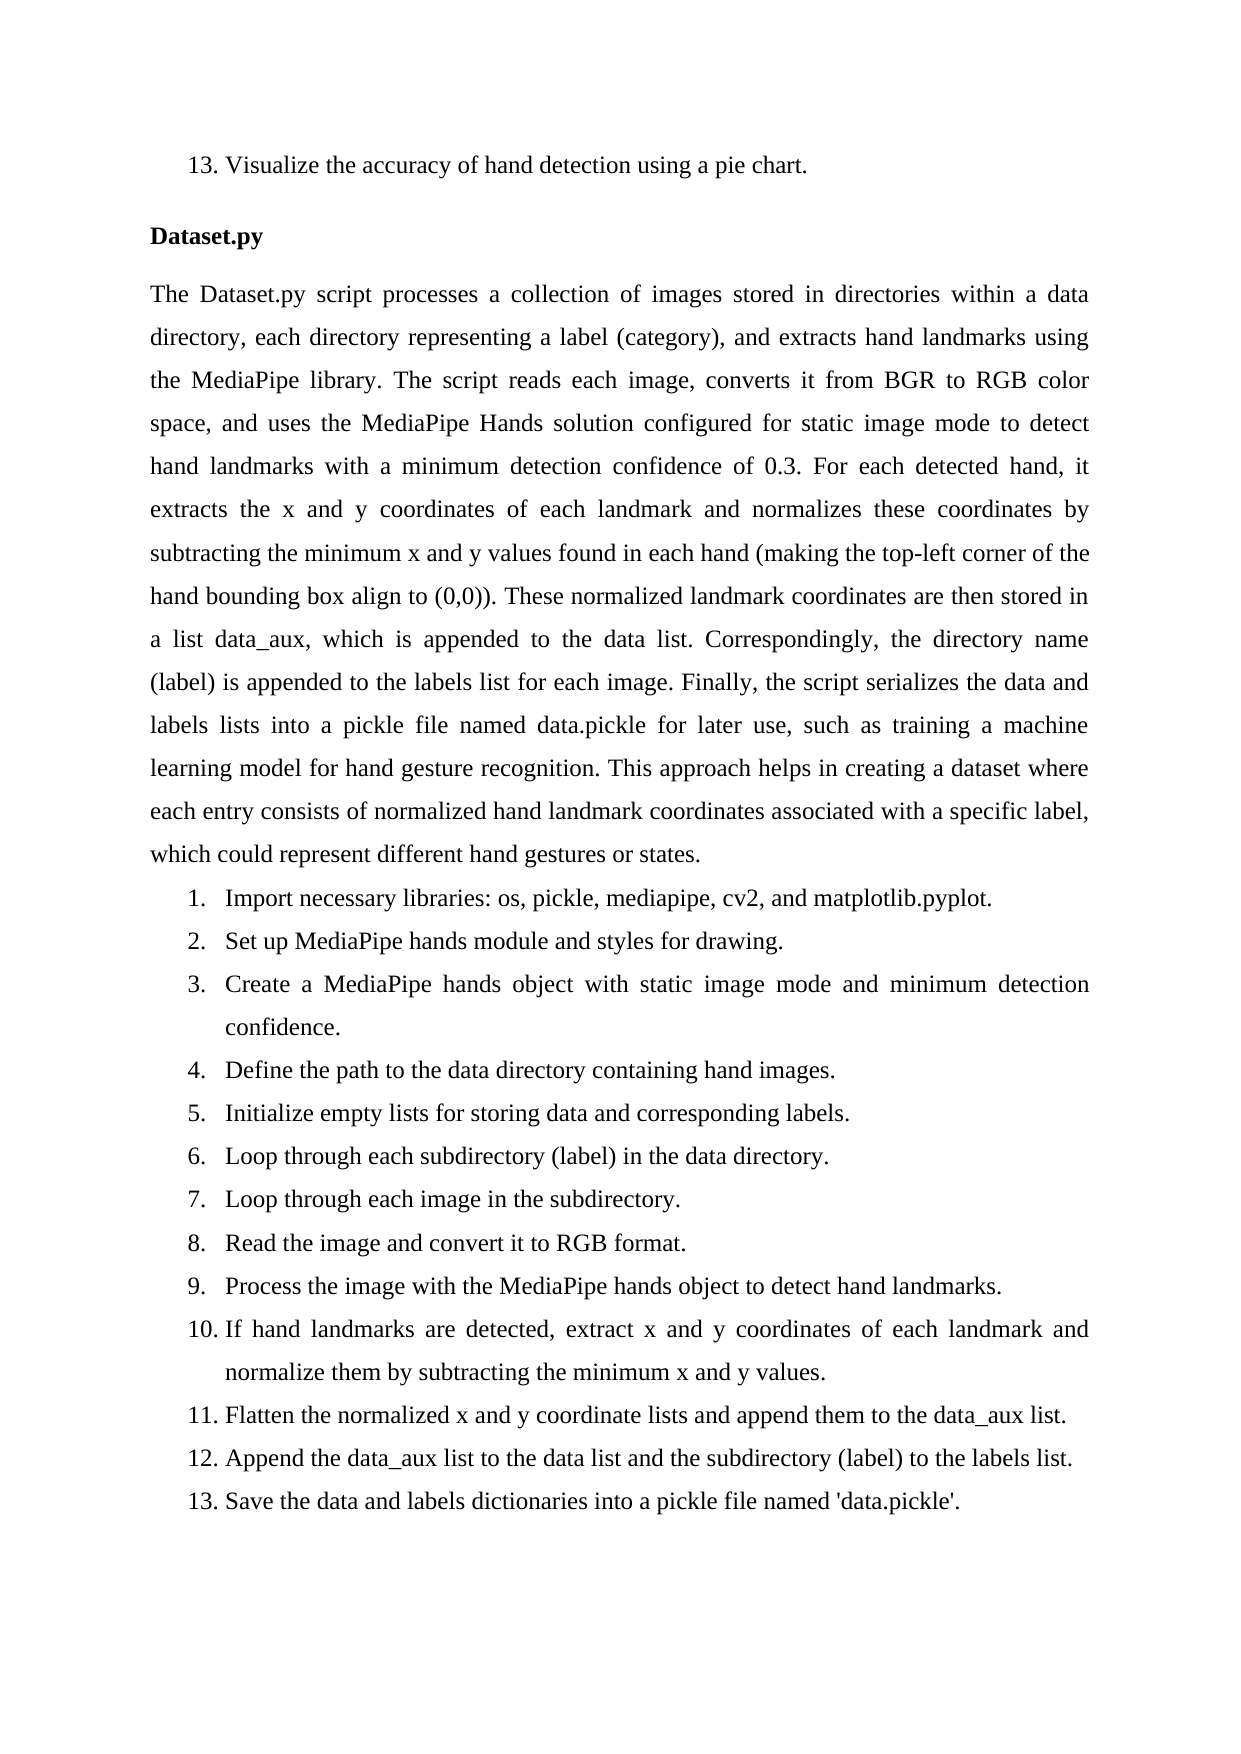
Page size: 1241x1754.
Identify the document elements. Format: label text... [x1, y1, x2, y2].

list Import necessary libraries: os, pickle, mediapipe, cv2, and matplotlib.pyplot. [187, 883, 1090, 911]
list Create a MediaPipe hands object with static image mode and minimum detection confidence. [187, 969, 1090, 1041]
list Set up MediaPipe hands module and styles for drawing. [187, 926, 1090, 954]
list If hand landmarks are detected, extract x and y coordinates of each landmark and normalize them by subtracting the minimum x and y values. [187, 1314, 1090, 1386]
list Flatten the normalized x and y coordinate lists and append them to the data_aux list. [187, 1400, 1090, 1429]
text The Dataset.py script processes a collection of images stored in directories within a data directory, each directory representing a label (category), and extracts hand landmarks using the MediaPipe library. The script reads each image, converts it from BGR to RGB color space, and uses the MediaPipe Hands solution configured for static image mode to detect hand landmarks with a minimum detection confidence of 0.3. For each detected hand, it extracts the x and y coordinates of each landmark and normalizes these coordinates by subtracting the minimum x and y values found in each hand (making the top-left corner of the hand bounding box align to (0,0)). These normalized landmark coordinates are then stored in a list data_aux, which is appended to the data list. Correspondingly, the directory name (label) is appended to the labels list for each image. Finally, the script serializes the data and labels lists into a pickle file named data.pickle for later use, such as training a machine learning model for hand gesture recognition. This approach helps in creating a dataset where each entry consists of normalized hand landmark coordinates associated with a specific label, which could represent different hand gestures or states. [150, 279, 1090, 868]
list Loop through each image in the subdirectory. [187, 1184, 1090, 1213]
list Read the image and convert it to RGB format. [187, 1228, 1090, 1256]
list Initialize empty lists for storing data and corresponding labels. [187, 1098, 1090, 1127]
list Define the path to the data directory containing hand images. [187, 1055, 1090, 1084]
list Loop through each subdirectory (label) in the data directory. [187, 1141, 1090, 1170]
list Save the data and labels dictionaries into a pickle file named 'data.pickle'. [187, 1486, 1090, 1515]
list Append the data_aux list to the data list and the subdirectory (label) to the labels list. [187, 1443, 1090, 1472]
list Visualize the accuracy of hand detection using a pie chart. [187, 150, 1090, 179]
text Dataset.py [150, 221, 1090, 250]
list Process the image with the MediaPipe hands object to detect hand landmarks. [187, 1271, 1090, 1299]
